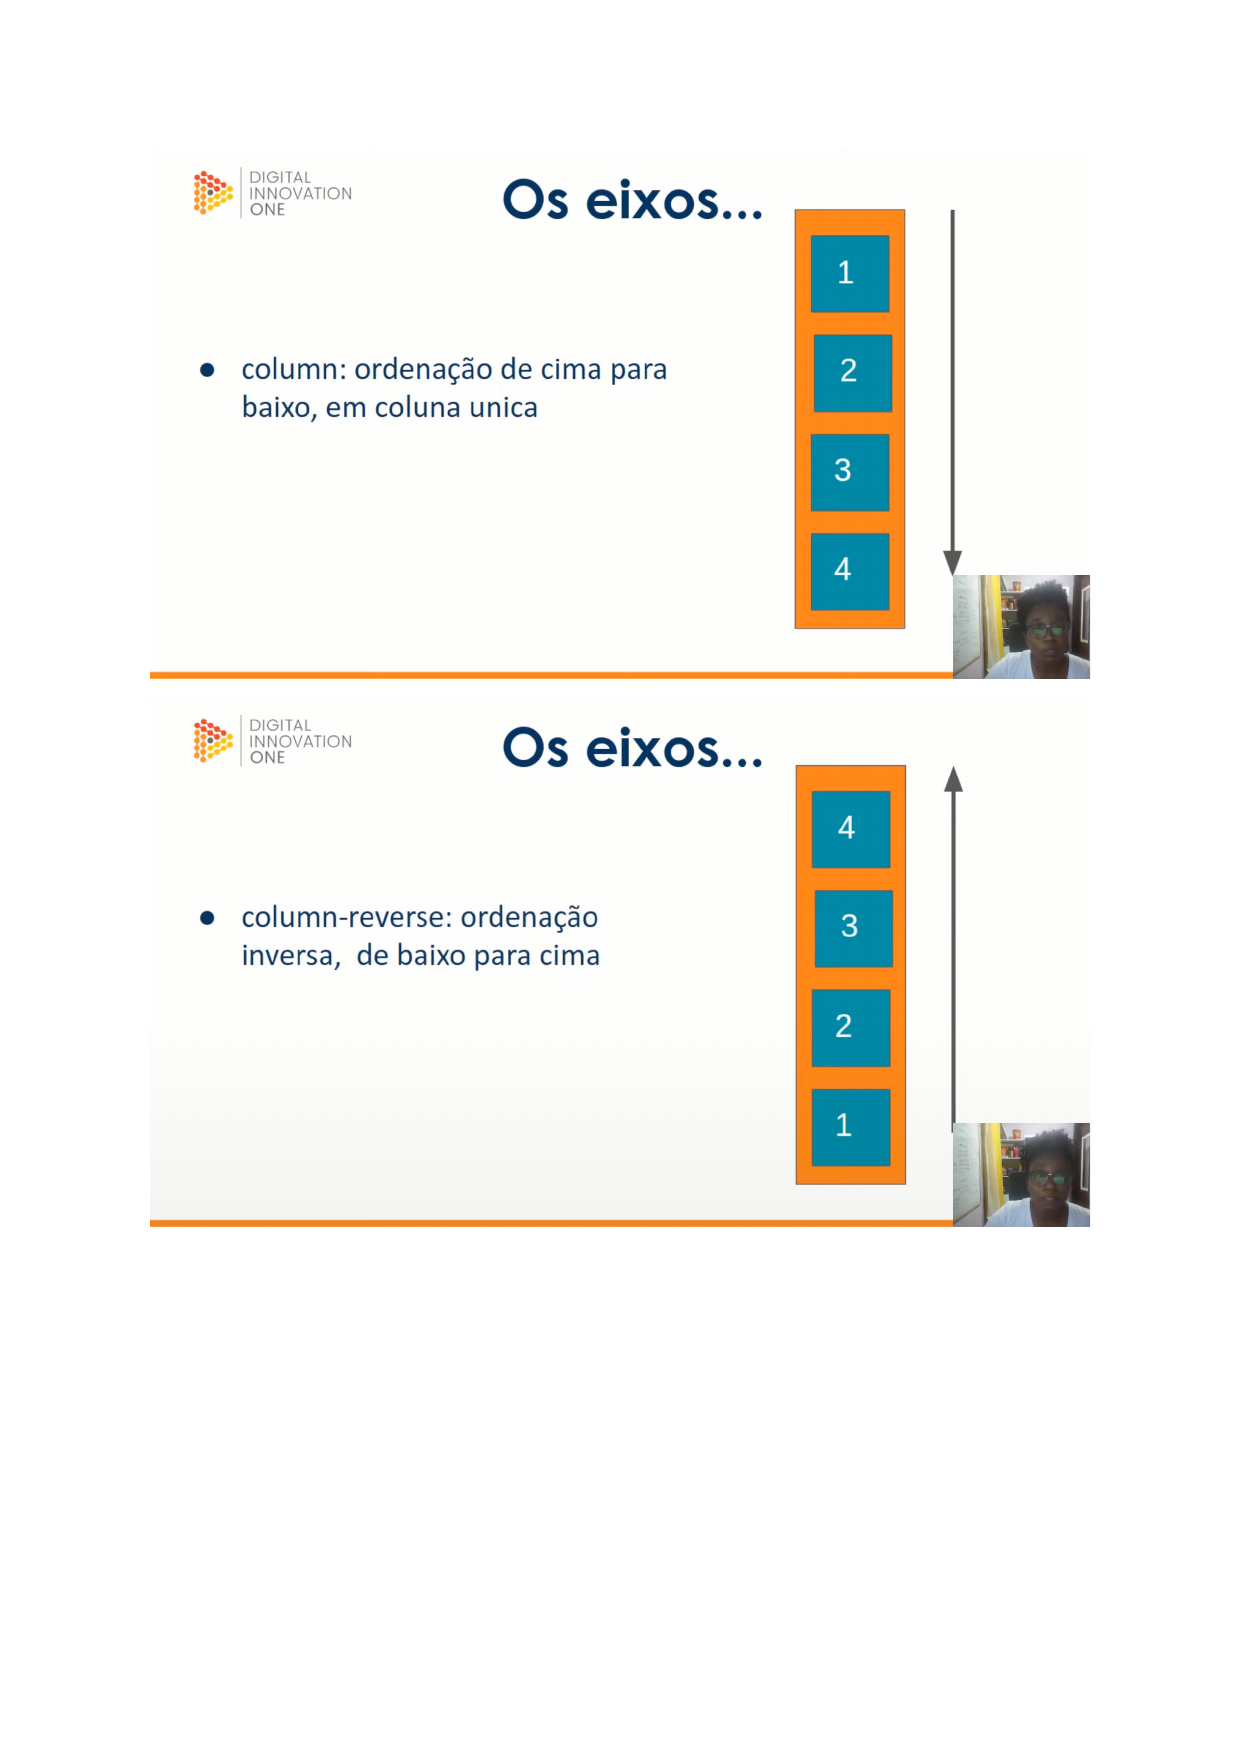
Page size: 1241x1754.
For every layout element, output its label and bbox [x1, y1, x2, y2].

picture [150, 697, 1091, 1227]
picture [150, 150, 1091, 679]
